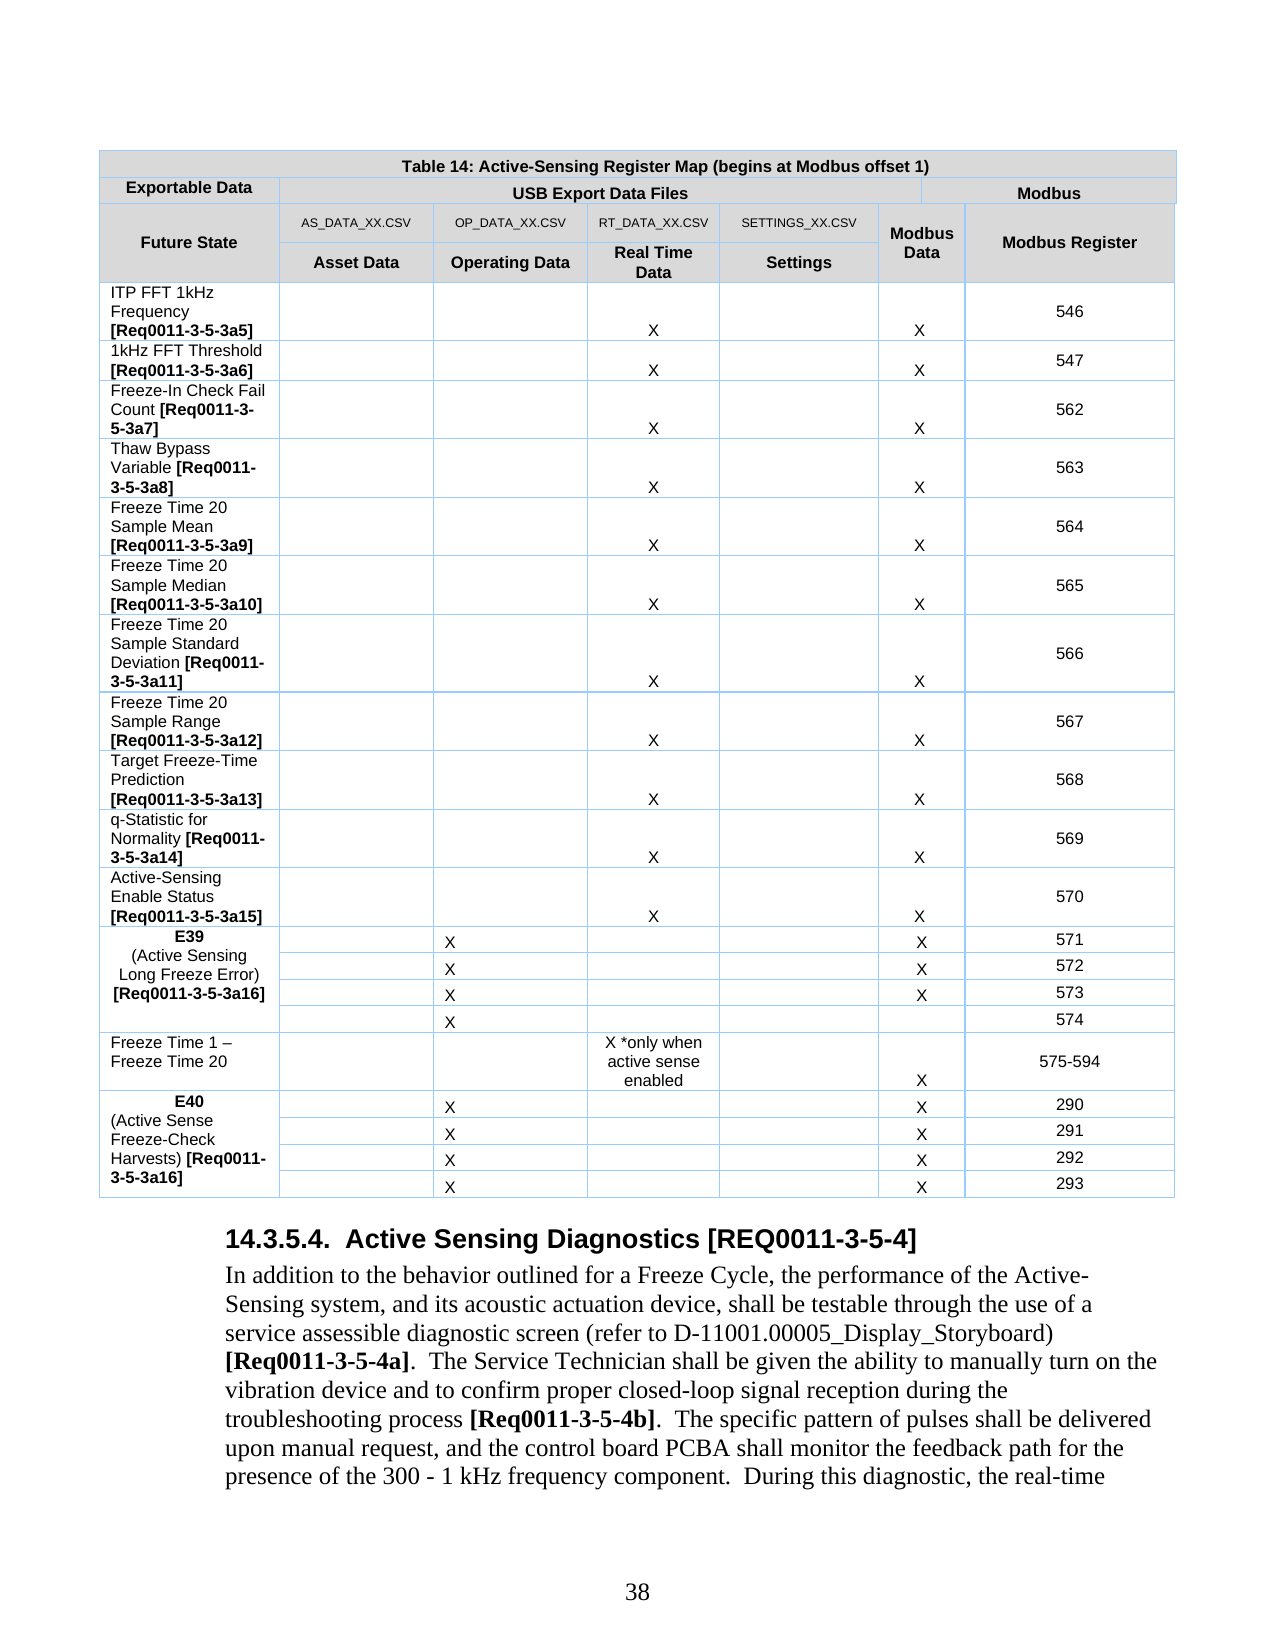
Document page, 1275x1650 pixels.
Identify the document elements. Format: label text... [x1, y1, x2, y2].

table_cell Freeze Time 20 Sample Mean [Req0011-3-5-3a9] [100, 498, 279, 555]
table_cell X [588, 439, 719, 497]
table_cell X [879, 1091, 964, 1117]
table_cell X [588, 381, 719, 438]
table_cell 574 [966, 1006, 1174, 1032]
table_cell X [434, 953, 587, 979]
table_cell [720, 1033, 878, 1090]
table_cell X [879, 498, 964, 555]
table_cell X [434, 927, 587, 952]
table_cell [280, 980, 433, 1005]
table_cell 572 [966, 953, 1174, 979]
table_cell X [879, 868, 964, 926]
table_cell [720, 868, 878, 926]
table_cell X [879, 980, 964, 1005]
table_cell [434, 615, 587, 691]
table_cell [434, 810, 587, 867]
table_cell 1kHz FFT Threshold [Req0011-3-5-3a6] [100, 341, 279, 379]
table_cell [720, 615, 878, 691]
table_cell [434, 381, 587, 438]
table_cell Asset Data [280, 243, 433, 282]
table_cell [720, 980, 878, 1005]
table_cell [434, 556, 587, 614]
table_cell [280, 498, 433, 555]
table_cell [280, 868, 433, 926]
table_cell X *only when active sense enabled [588, 1033, 719, 1090]
table_cell [720, 341, 878, 379]
table_cell X [879, 381, 964, 438]
table_cell 568 [966, 751, 1174, 808]
table_cell [280, 751, 433, 808]
table_cell 569 [966, 810, 1174, 867]
table_cell [280, 1171, 433, 1197]
table_header Table 14: Active-Sensing Register Map (begins at Modbus offset 1) [100, 151, 1176, 177]
table_cell E40 (Active Sense Freeze-Check Harvests) [Req0011-3-5-3a16] [100, 1091, 279, 1197]
table_cell [434, 283, 587, 340]
table_cell 573 [966, 980, 1174, 1005]
table_cell [720, 810, 878, 867]
table_cell X [588, 810, 719, 867]
table_cell X [434, 1091, 587, 1117]
table_cell X [879, 810, 964, 867]
table_cell Freeze Time 1 – Freeze Time 20 [100, 1033, 279, 1090]
table_cell X [879, 283, 964, 340]
table_cell [434, 693, 587, 750]
table_cell AS_DATA_XX.CSV [280, 204, 433, 242]
table_cell [720, 1171, 878, 1197]
table_cell E39 (Active Sensing Long Freeze Error) [Req0011-3-5-3a16] [100, 927, 279, 1032]
table_cell [434, 498, 587, 555]
table_cell [720, 381, 878, 438]
table_cell [720, 439, 878, 497]
table_cell 562 [966, 381, 1174, 438]
table_cell [720, 1118, 878, 1143]
table_cell X [588, 341, 719, 379]
table_cell X [434, 1145, 587, 1170]
table_cell Real Time Data [588, 243, 719, 282]
table_cell X [879, 1118, 964, 1143]
table_cell X [434, 1118, 587, 1143]
table_cell [280, 615, 433, 691]
table_cell X [434, 1006, 587, 1032]
table_cell 563 [966, 439, 1174, 497]
table_cell [280, 1118, 433, 1143]
table_cell Active-Sensing Enable Status [Req0011-3-5-3a15] [100, 868, 279, 926]
table_cell X [879, 751, 964, 808]
table_cell [588, 1171, 719, 1197]
table_cell q-Statistic for Normality [Req0011-3-5-3a14] [100, 810, 279, 867]
table_cell 564 [966, 498, 1174, 555]
table_cell [434, 341, 587, 379]
table_cell X [879, 1145, 964, 1170]
table_cell Freeze Time 20 Sample Range [Req0011-3-5-3a12] [100, 693, 279, 750]
table_cell [588, 980, 719, 1005]
table_cell [588, 1118, 719, 1143]
table_cell [720, 927, 878, 952]
table_cell [720, 693, 878, 750]
table_cell RT_DATA_XX.CSV [588, 204, 719, 242]
table_cell [720, 1145, 878, 1170]
table_cell Freeze Time 20 Sample Standard Deviation [Req0011-3-5-3a11] [100, 615, 279, 691]
table_cell X [879, 927, 964, 952]
table_cell [280, 1091, 433, 1117]
table_cell [280, 341, 433, 379]
table_cell [280, 1006, 433, 1032]
table_cell [280, 556, 433, 614]
table_cell SETTINGS_XX.CSV [720, 204, 878, 242]
table_cell X [879, 693, 964, 750]
table_cell X [879, 1171, 964, 1197]
table_cell Freeze-In Check Fail Count [Req0011-3-5-3a7] [100, 381, 279, 438]
subtitle Active Sensing Diagnostics [REQ0011-3-5-4] [225, 1223, 1162, 1254]
table_cell 566 [966, 615, 1174, 691]
table_cell [280, 439, 433, 497]
table_cell X [434, 1171, 587, 1197]
table_cell X [588, 693, 719, 750]
table_cell 290 [966, 1091, 1174, 1117]
table_cell Exportable Data [100, 178, 279, 203]
table_cell X [879, 439, 964, 497]
table_cell Modbus Register [966, 204, 1174, 282]
table_cell X [879, 953, 964, 979]
table_cell Modbus Data [879, 204, 964, 282]
table_cell Thaw Bypass Variable [Req0011-3-5-3a8] [100, 439, 279, 497]
table_cell 546 [966, 283, 1174, 340]
table_cell Future State [100, 204, 279, 282]
table_cell X [588, 498, 719, 555]
table_cell [588, 927, 719, 952]
table_cell 575-594 [966, 1033, 1174, 1090]
table_cell 291 [966, 1118, 1174, 1143]
table_cell [434, 439, 587, 497]
table_cell Operating Data [434, 243, 587, 282]
table_cell [280, 283, 433, 340]
table_cell 567 [966, 693, 1174, 750]
table_cell X [588, 868, 719, 926]
table_cell [280, 381, 433, 438]
table_cell [720, 498, 878, 555]
table_cell [434, 868, 587, 926]
table_cell X [879, 341, 964, 379]
table_cell ITP FFT 1kHz Frequency [Req0011-3-5-3a5] [100, 283, 279, 340]
table_cell [720, 953, 878, 979]
table_cell X [588, 615, 719, 691]
table_cell X [879, 1033, 964, 1090]
table_cell OP_DATA_XX.CSV [434, 204, 587, 242]
table_cell [879, 1006, 964, 1032]
table_cell X [879, 615, 964, 691]
table_cell [720, 1006, 878, 1032]
table_cell Modbus [922, 178, 1176, 203]
table_cell [280, 693, 433, 750]
table_cell X [588, 556, 719, 614]
table_cell X [434, 980, 587, 1005]
table_cell [720, 1091, 878, 1117]
table_cell [720, 751, 878, 808]
table_cell Target Freeze-Time Prediction [Req0011-3-5-3a13] [100, 751, 279, 808]
table_cell [434, 1033, 587, 1090]
table_cell 565 [966, 556, 1174, 614]
table_cell 570 [966, 868, 1174, 926]
table_cell 547 [966, 341, 1174, 379]
table_cell Settings [720, 243, 878, 282]
table_cell [720, 556, 878, 614]
table_cell [280, 927, 433, 952]
table_cell X [588, 283, 719, 340]
table_cell X [588, 751, 719, 808]
table_cell 571 [966, 927, 1174, 952]
table_cell 292 [966, 1145, 1174, 1170]
table_cell [588, 953, 719, 979]
table_cell USB Export Data Files [280, 178, 921, 203]
table_cell [588, 1006, 719, 1032]
table_cell [280, 1145, 433, 1170]
table_cell Freeze Time 20 Sample Median [Req0011-3-5-3a10] [100, 556, 279, 614]
table_cell [720, 283, 878, 340]
table_cell [280, 810, 433, 867]
table_cell 293 [966, 1171, 1174, 1197]
table_cell [434, 751, 587, 808]
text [225, 1260, 1162, 1490]
table_cell X [879, 556, 964, 614]
table_cell [588, 1145, 719, 1170]
table_cell [588, 1091, 719, 1117]
table_cell [280, 1033, 433, 1090]
table_cell [280, 953, 433, 979]
